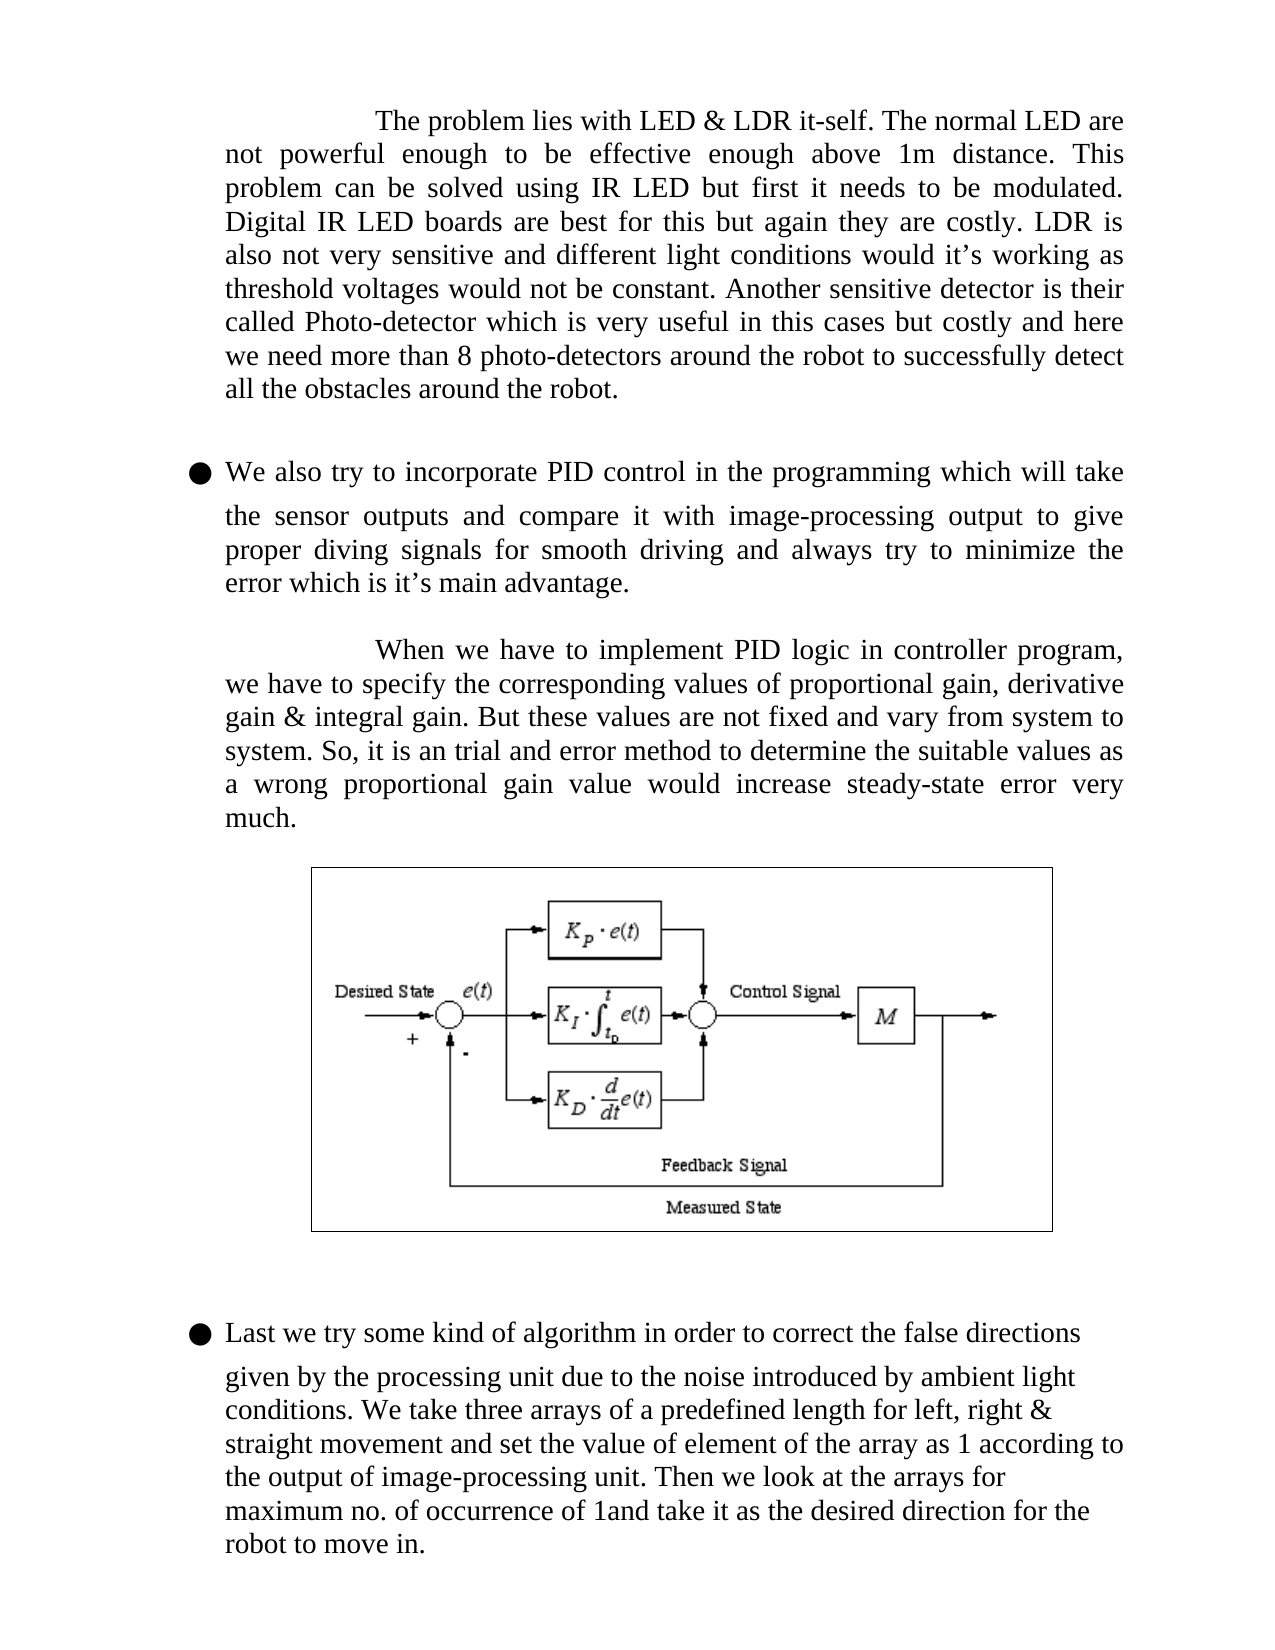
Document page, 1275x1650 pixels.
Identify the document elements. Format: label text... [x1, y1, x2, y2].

picture [323, 868, 1014, 1231]
table_header [1014, 868, 1052, 1231]
list We also try to incorporate PID control in the programming which will take the sensor outputs and compare it with image-processing output to give proper diving signals for smooth driving and always try to minimize the error which is it’s main advantage. [187, 438, 1125, 599]
text The problem lies with LED & LDR it-self. The normal LED are not powerful enough to be effective enough above 1m distance. This problem can be solved using IR LED but first it needs to be modulated. Digital IR LED boards are best for this but again they are costly. LDR is also not very sensitive and different light conditions would it’s working as threshold voltages would not be constant. Another sensitive detector is their called Photo-detector which is very useful in this cases but costly and here we need more than 8 photo-detectors around the robot to successfully detect all the obstacles around the robot. [225, 103, 1125, 405]
list Last we try some kind of algorithm in order to correct the false directions given by the processing unit due to the noise introduced by ambient light conditions. We take three arrays of a predefined length for left, right & straight movement and set the value of element of the array as 1 according to the output of image-processing unit. Then we look at the arrays for maximum no. of occurrence of 1and take it as the desired direction for the robot to move in. [187, 1299, 1125, 1560]
text When we have to implement PID logic in controller program, we have to specify the corresponding values of proportional gain, derivative gain & integral gain. But these values are not fixed and vary from system to system. So, it is an trial and error method to determine the suitable values as a wrong proportional gain value would increase steady-state error very much. [225, 632, 1125, 834]
table_header [312, 868, 323, 1231]
